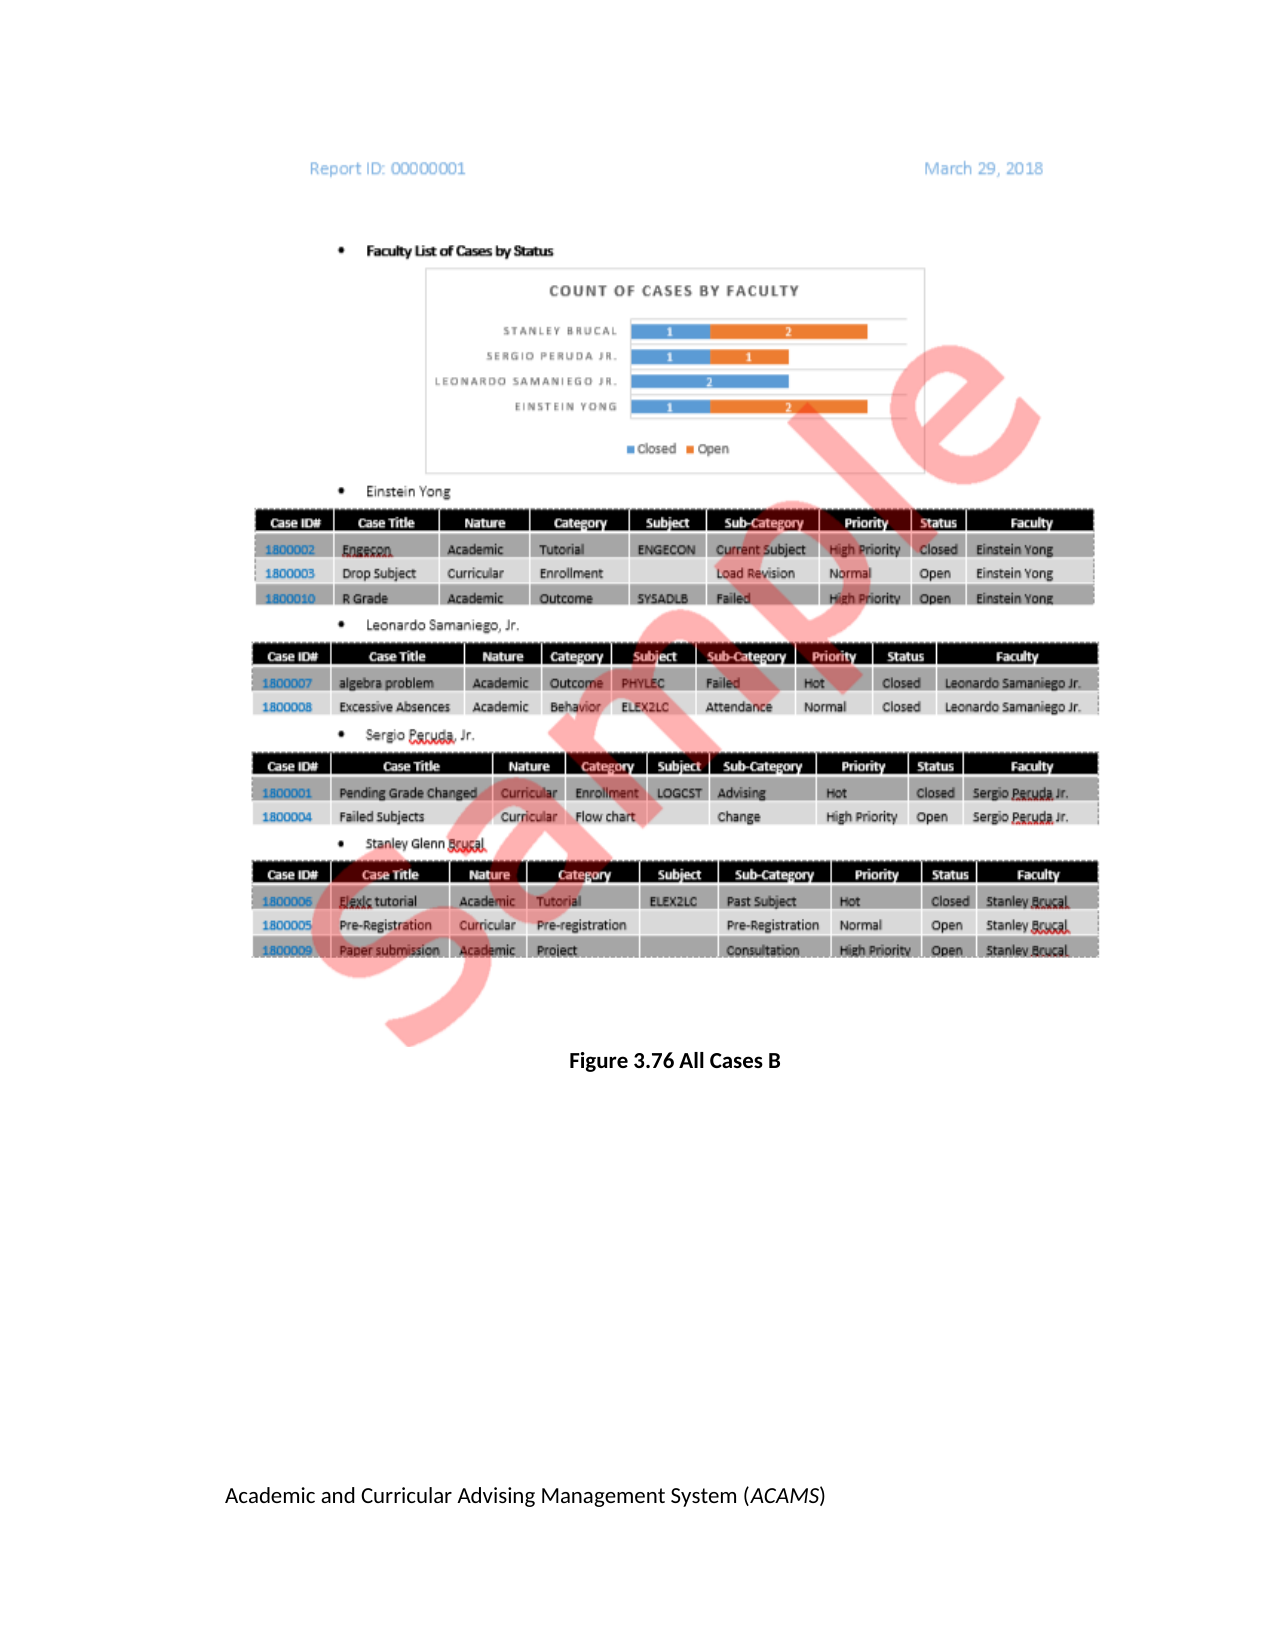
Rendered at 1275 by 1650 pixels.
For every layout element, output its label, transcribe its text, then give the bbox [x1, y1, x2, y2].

text Figure 3.76 All Cases B [225, 1047, 1125, 1075]
picture [225, 150, 1125, 1047]
